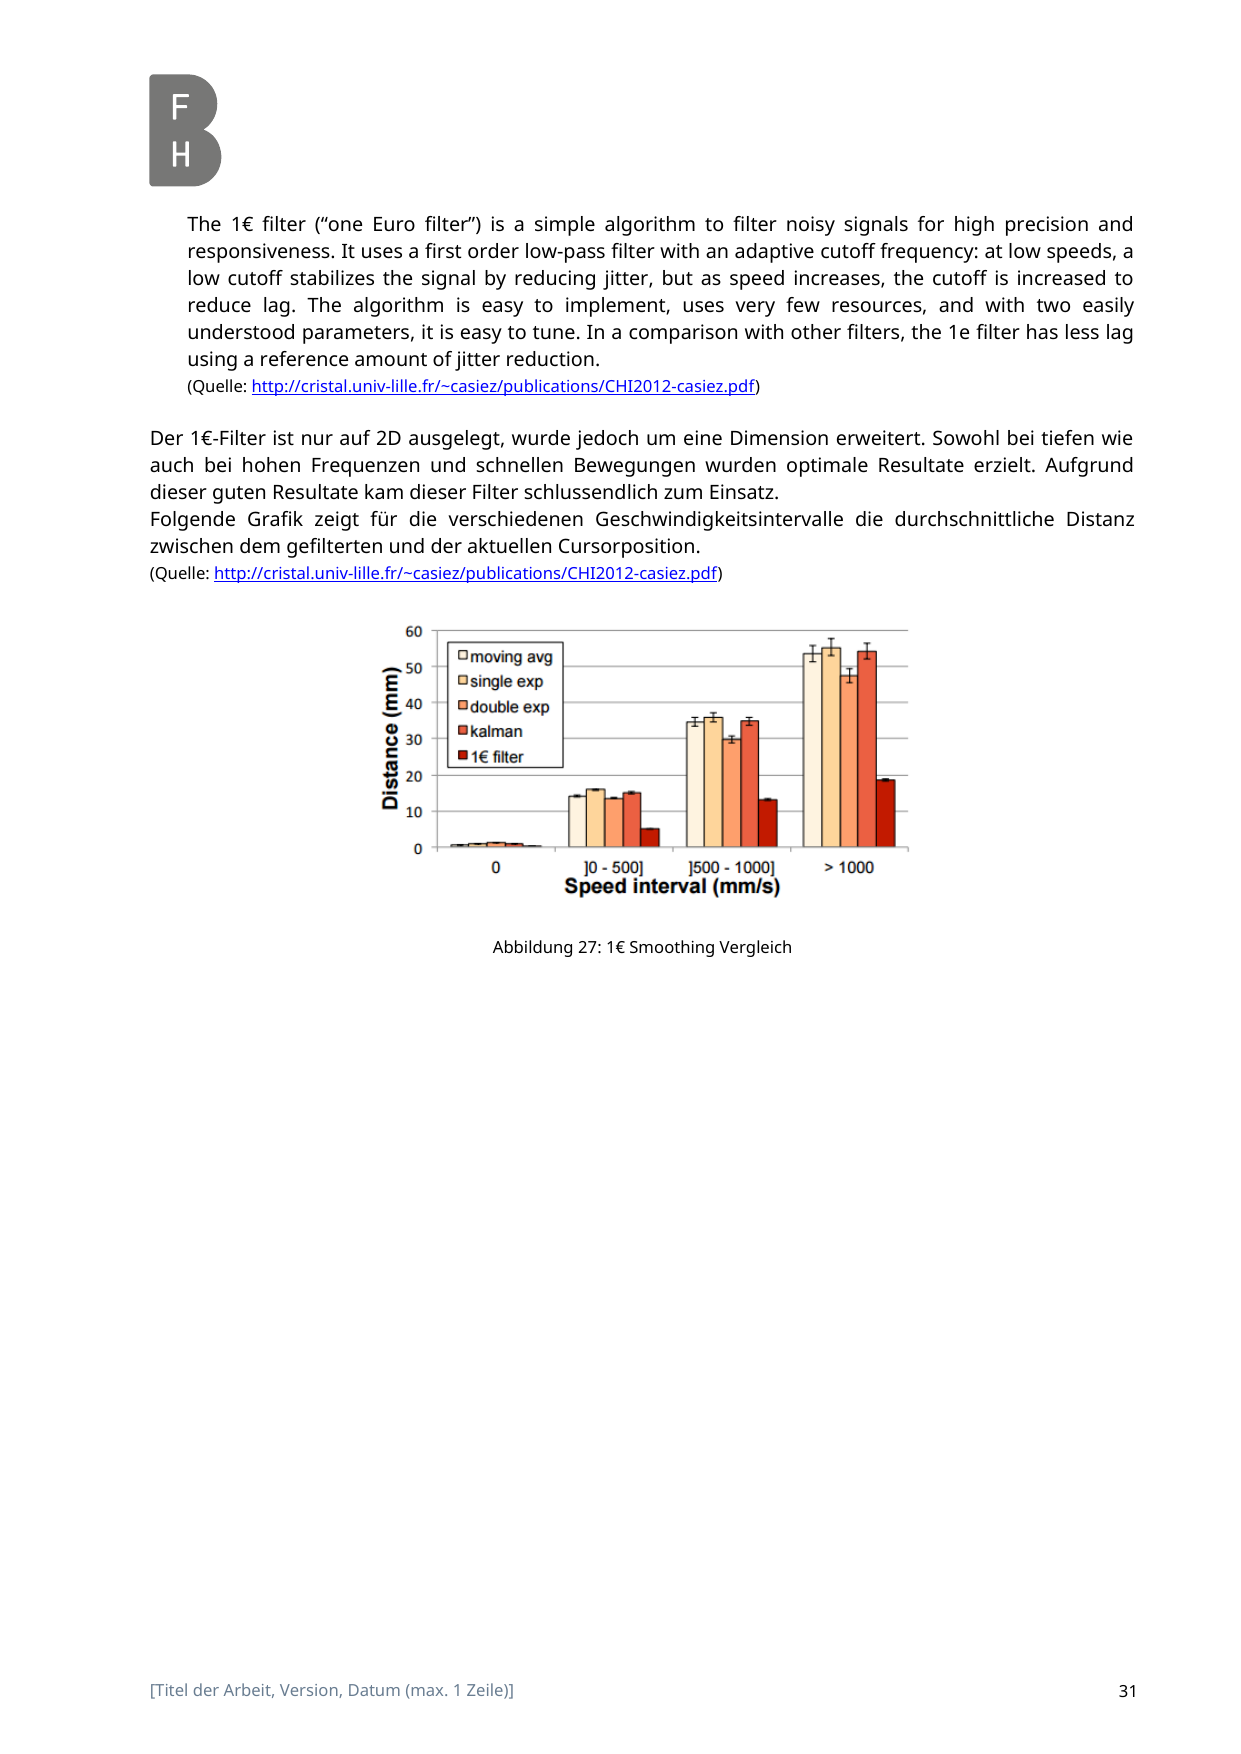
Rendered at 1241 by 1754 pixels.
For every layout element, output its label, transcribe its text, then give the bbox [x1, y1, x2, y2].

picture [347, 611, 938, 921]
text Folgende Grafik zeigt für die verschiedenen Geschwindigkeitsintervalle die durchschnittliche Distanz zwischen dem gefilterten und der aktuellen Cursorposition. [149, 505, 1136, 559]
text (Quelle: http://cristal.univ-lille.fr/~casiez/publications/CHI2012-casiez.pdf) [149, 372, 1136, 397]
text The 1€ filter (“one Euro filter”) is a simple algorithm to filter noisy signals for high precision and responsiveness. It uses a first order low-pass filter with an adaptive cutoff frequency: at low speeds, a low cutoff stabilizes the signal by reducing jitter, but as speed increases, the cutoff is increased to reduce lag. The algorithm is easy to implement, uses very few resources, and with two easily understood parameters, it is easy to tune. In a comparison with other filters, the 1e filter has less lag using a reference amount of jitter reduction. [187, 210, 1136, 372]
text (Quelle: http://cristal.univ-lille.fr/~casiez/publications/CHI2012-casiez.pdf) [149, 559, 1136, 585]
text Abbildung : 1€ Smoothing Vergleich [149, 933, 1136, 958]
text Der 1€-Filter ist nur auf 2D ausgelegt, wurde jedoch um eine Dimension erweitert. Sowohl bei tiefen wie auch bei hohen Frequenzen und schnellen Bewegungen wurden optimale Resultate erzielt. Aufgrund dieser guten Resultate kam dieser Filter schlussendlich zum Einsatz. [149, 424, 1136, 505]
